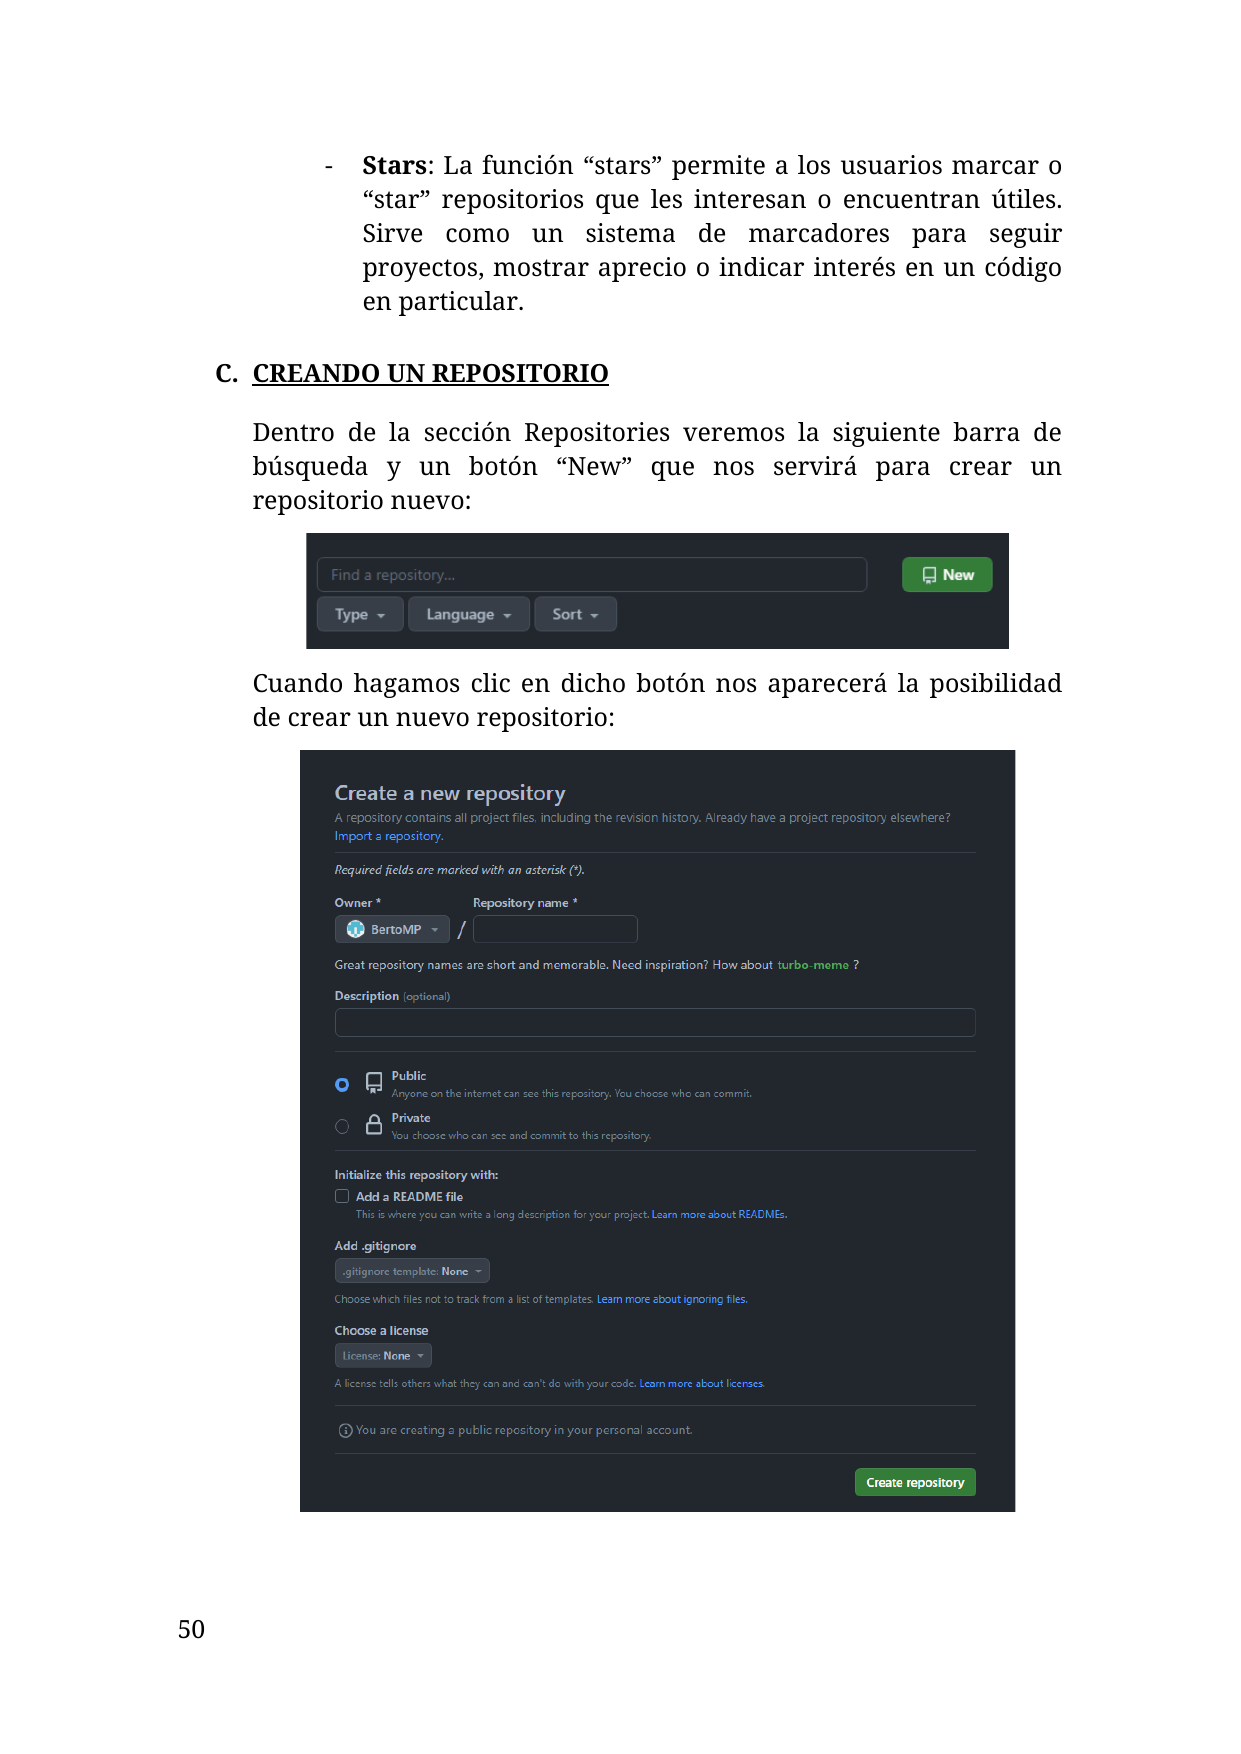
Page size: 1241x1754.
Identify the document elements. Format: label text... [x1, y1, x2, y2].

text Dentro de la sección Repositories veremos la siguiente barra de búsqueda y un botón “New” que nos servirá para crear un repositorio nuevo: [252, 414, 1063, 517]
text Cuando hagamos clic en dicho botón nos aparecerá la posibilidad de crear un nuevo repositorio: [252, 665, 1063, 733]
subtitle CREANDO UN REPOSITORIO [215, 355, 1063, 389]
picture [306, 533, 1009, 649]
picture [300, 750, 1016, 1512]
list Stars: La función “stars” permite a los usuarios marcar o “star” repositorios que les interesan o encuentran útiles. Sirve como un sistema de marcadores para seguir proyectos, mostrar aprecio o indicar interés en un código en particular. [325, 148, 1063, 318]
